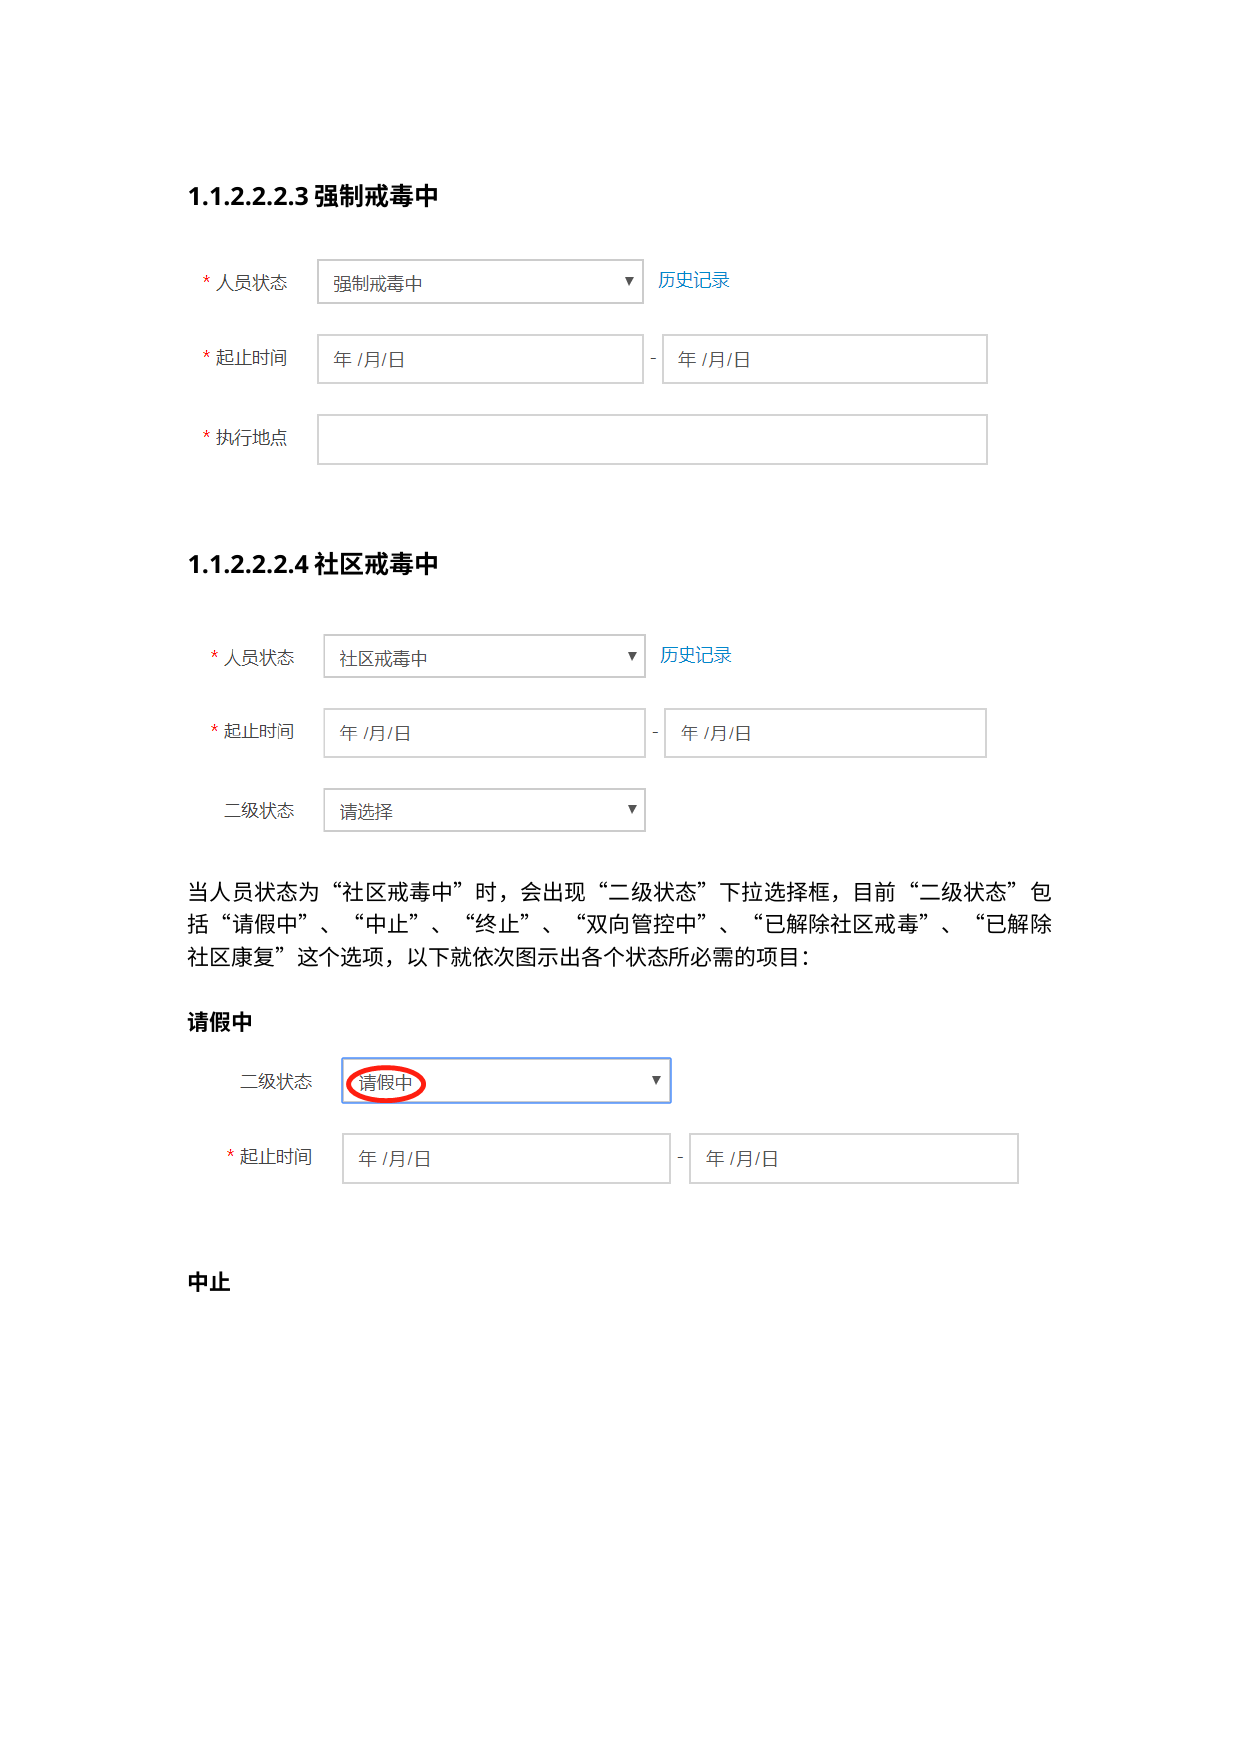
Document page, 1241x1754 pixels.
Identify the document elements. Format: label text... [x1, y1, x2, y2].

text 当人员状态为“社区戒毒中”时，会出现“二级状态”下拉选择框，目前“二级状态”包括“请假中”、“中止”、“终止”、“双向管控中”、“已解除社区戒毒”、“已解除社区康复”这个选项，以下就依次图示出各个状态所必需的项目： [187, 874, 1053, 972]
picture [187, 1036, 1053, 1209]
text 请假中 [187, 1004, 1053, 1036]
subtitle 1.1.2.2.2.4社区戒毒中 [187, 531, 1053, 596]
text 中止 [187, 1264, 1053, 1297]
picture [187, 614, 1053, 858]
picture [187, 245, 1053, 490]
subtitle 1.1.2.2.2.3强制戒毒中 [187, 162, 1053, 227]
